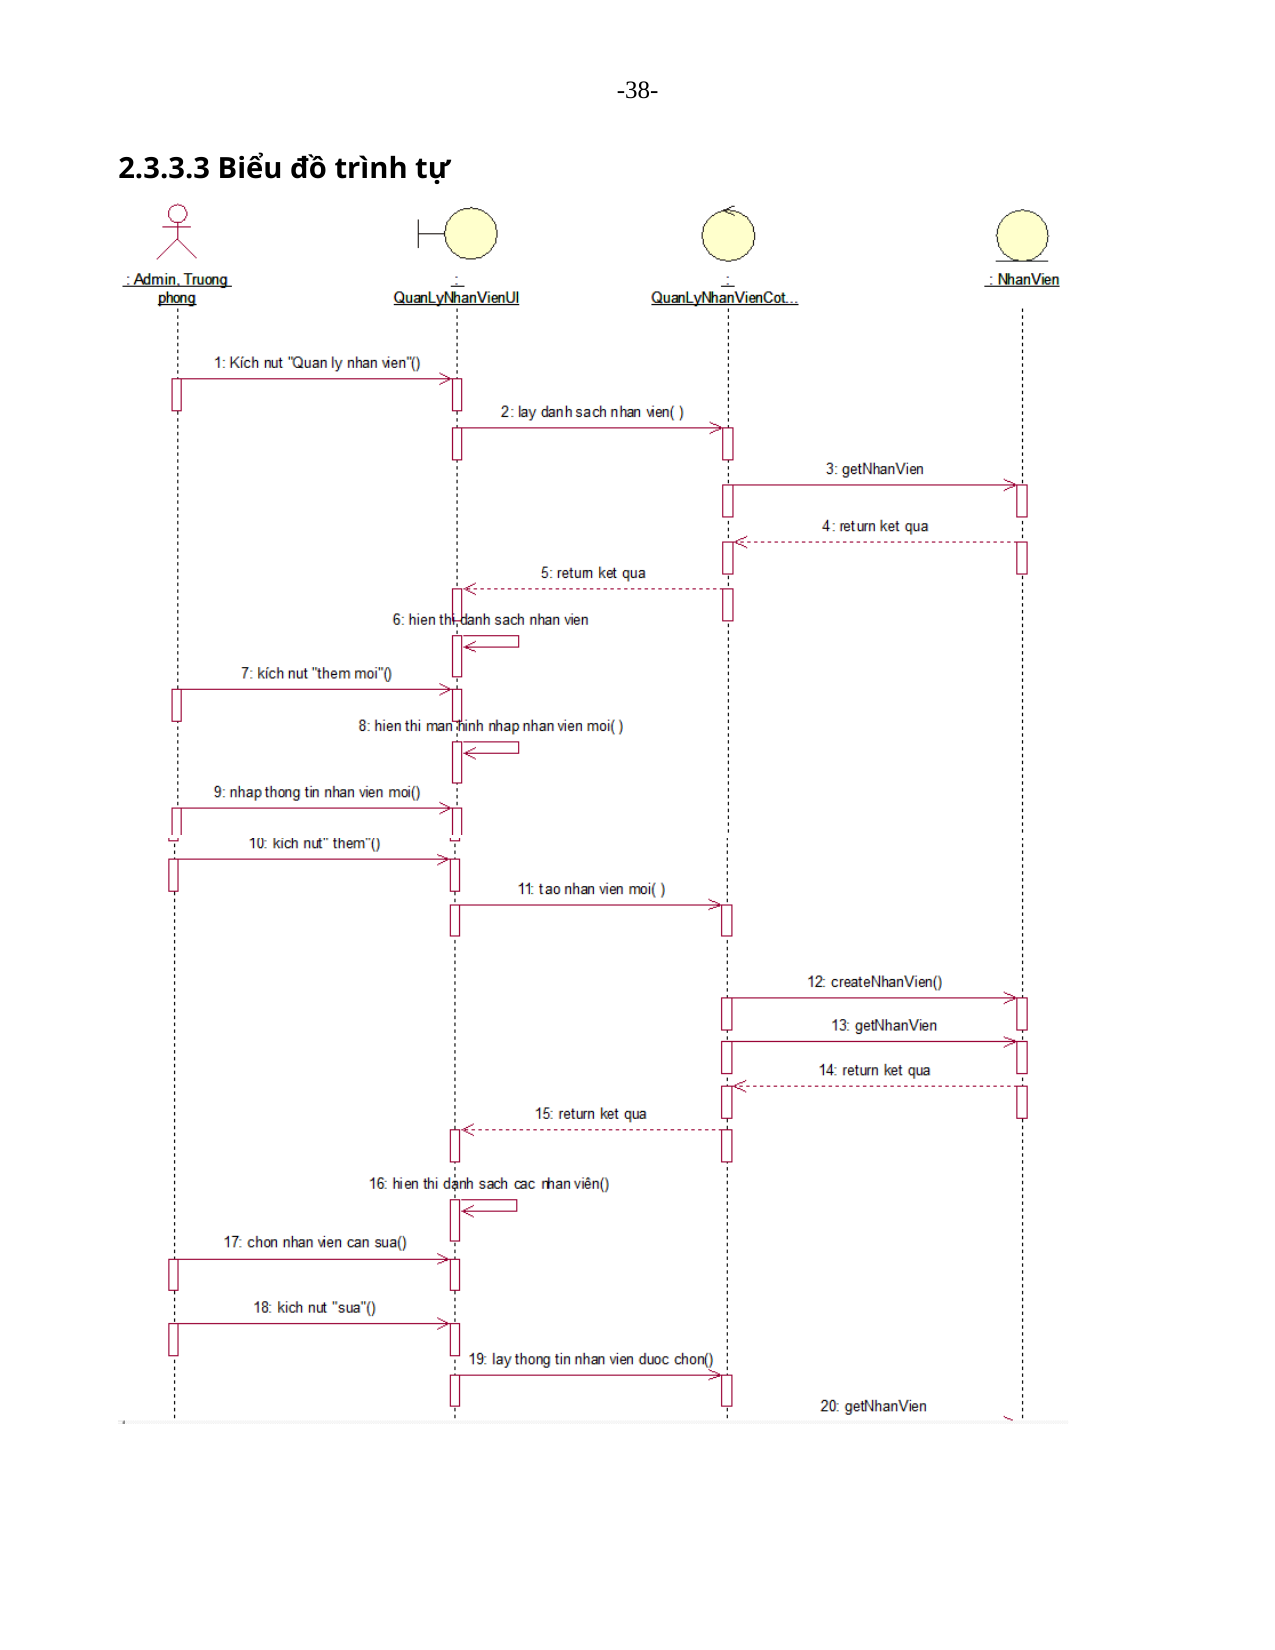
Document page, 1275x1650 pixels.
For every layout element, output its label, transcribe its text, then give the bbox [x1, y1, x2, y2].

subtitle 2.3.3.3 Biểu đồ trình tự [118, 148, 1157, 187]
picture [118, 838, 1069, 1424]
picture [118, 199, 1087, 835]
